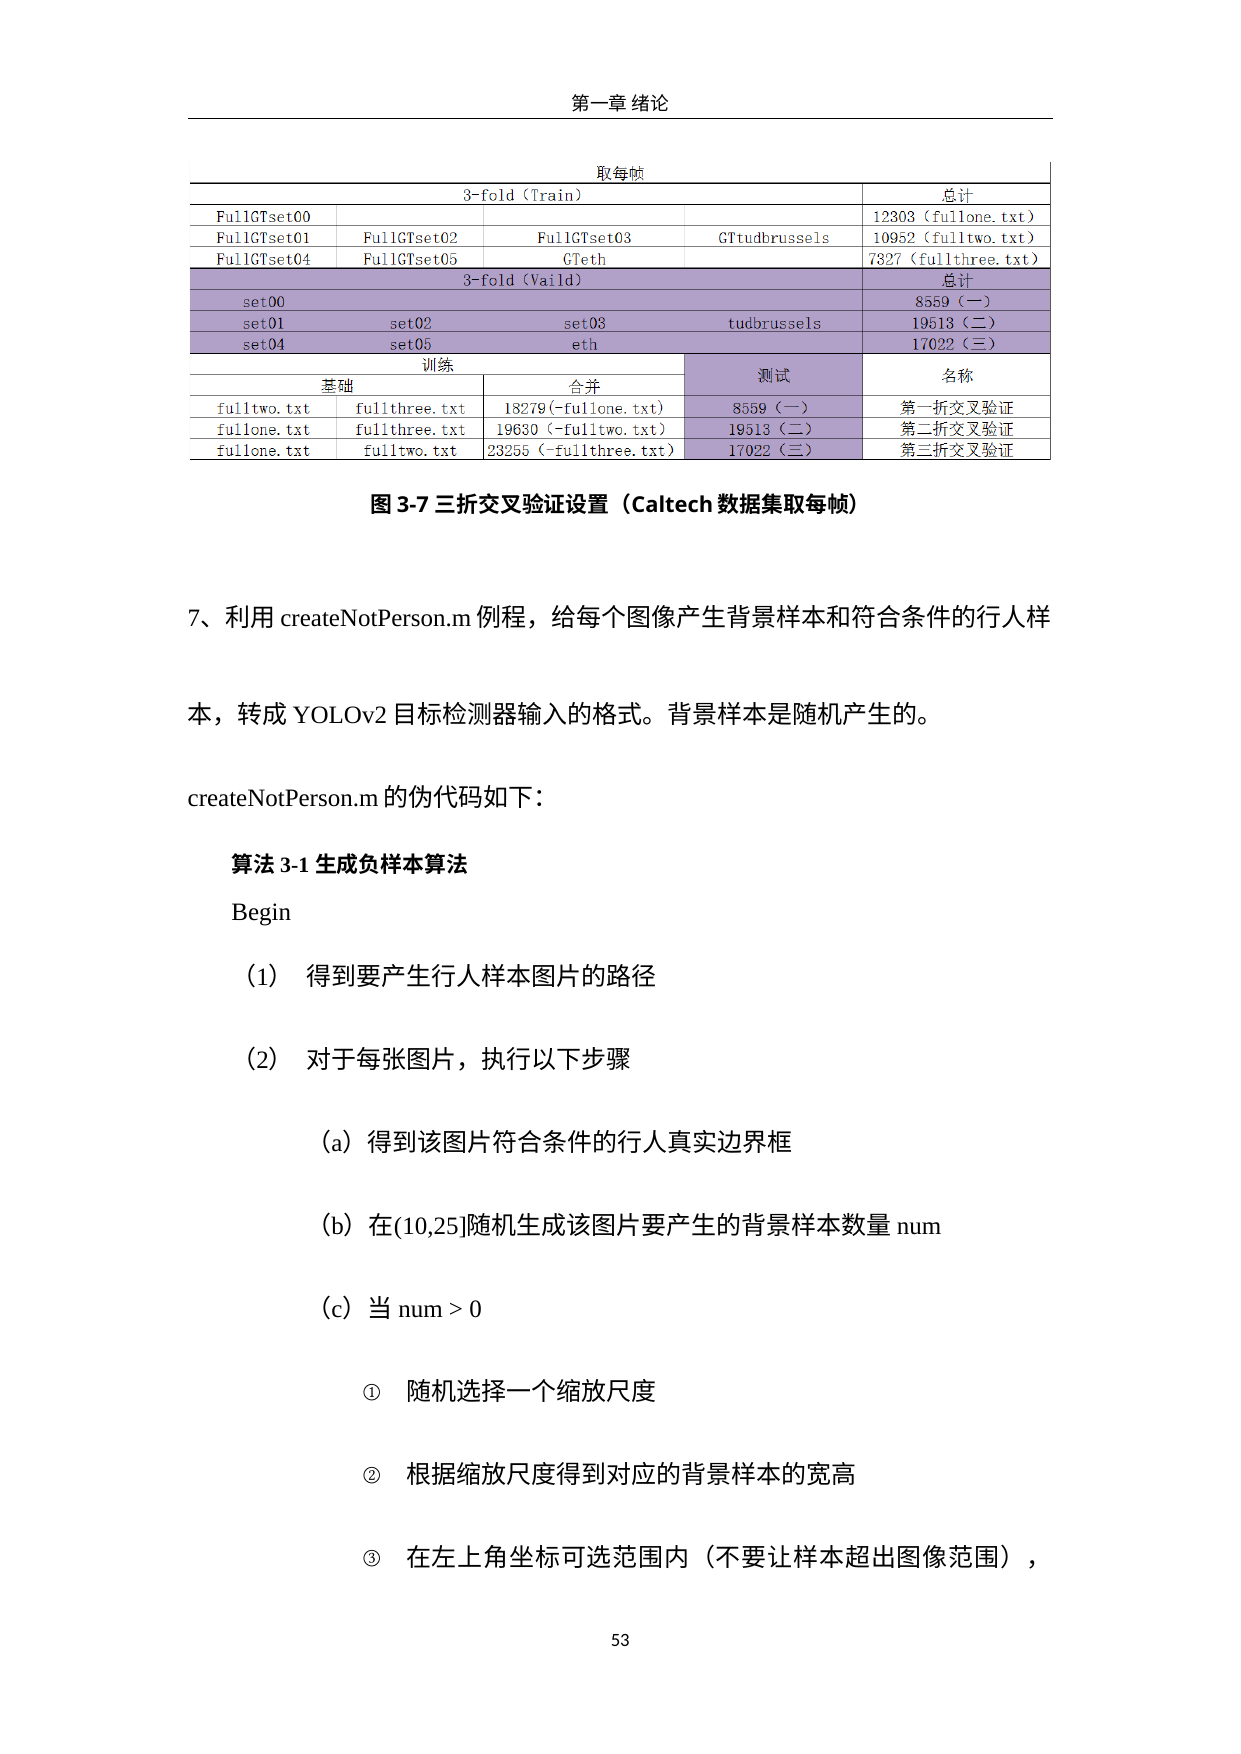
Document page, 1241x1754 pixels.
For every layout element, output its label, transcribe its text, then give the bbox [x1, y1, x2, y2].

list 对于每张图片，执行以下步骤 [231, 1025, 1053, 1090]
list 根据缩放尺度得到对应的背景样本的宽高 [362, 1440, 1053, 1505]
list 随机选择一个缩放尺度 [362, 1357, 1053, 1422]
text （a）得到该图片符合条件的行人真实边界框 [306, 1108, 1053, 1173]
text Begin [187, 895, 1053, 927]
text 算法 3-1 生成负样本算法 [187, 846, 1053, 879]
text createNotPerson.m的伪代码如下： [187, 763, 1053, 828]
picture [189, 162, 1051, 460]
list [362, 1523, 1053, 1588]
text 7、利用createNotPerson.m例程，给每个图像产生背景样本和符合条件的行人样本，转成YOLOv2目标检测器输入的格式。背景样本是随机产生的。 [187, 583, 1053, 745]
text 图 3-7 三折交叉验证设置（Caltech数据集取每帧） [187, 487, 1053, 519]
text （b）在(10,25]随机生成该图片要产生的背景样本数量num [306, 1191, 1053, 1256]
list 得到要产生行人样本图片的路径 [231, 942, 1053, 1007]
text （c）当 num > 0 [306, 1274, 1053, 1339]
